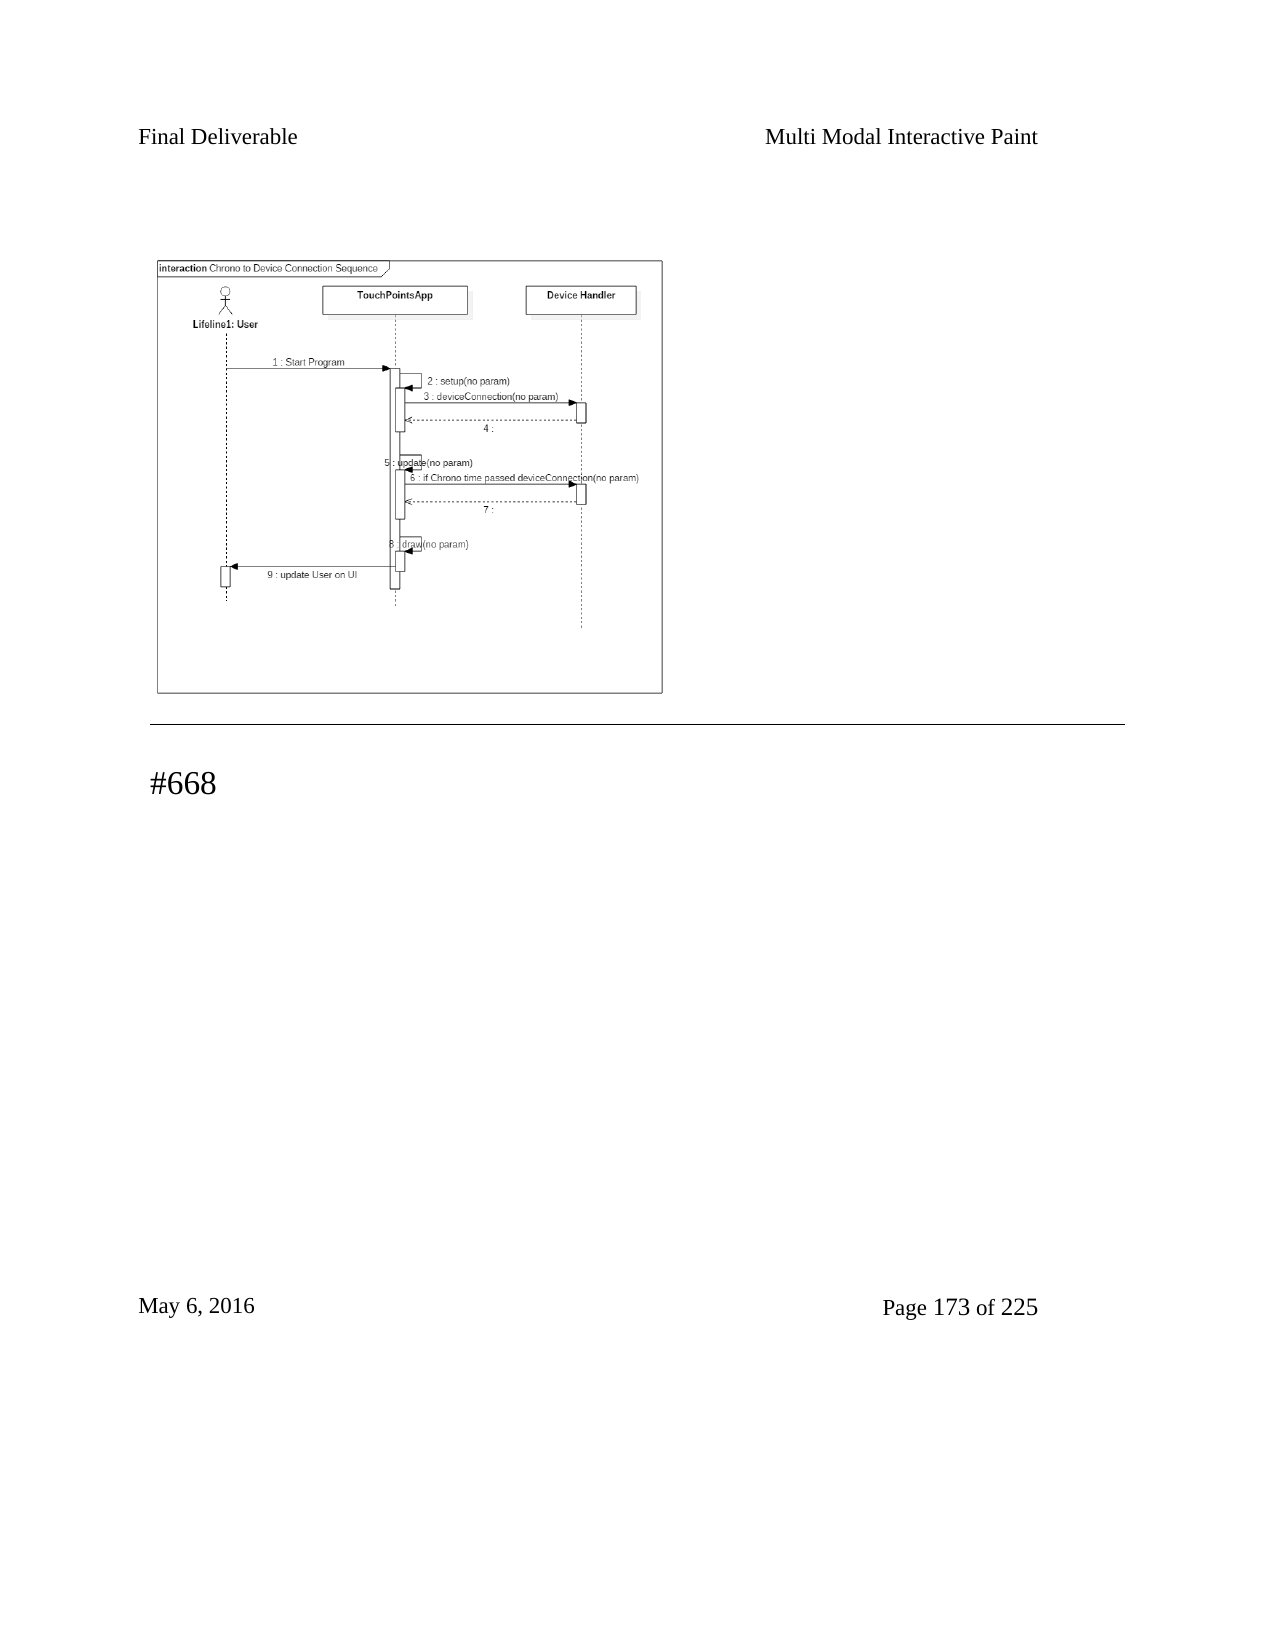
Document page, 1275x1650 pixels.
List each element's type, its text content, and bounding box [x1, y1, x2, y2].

text #668 [150, 763, 1125, 802]
picture [150, 253, 691, 722]
